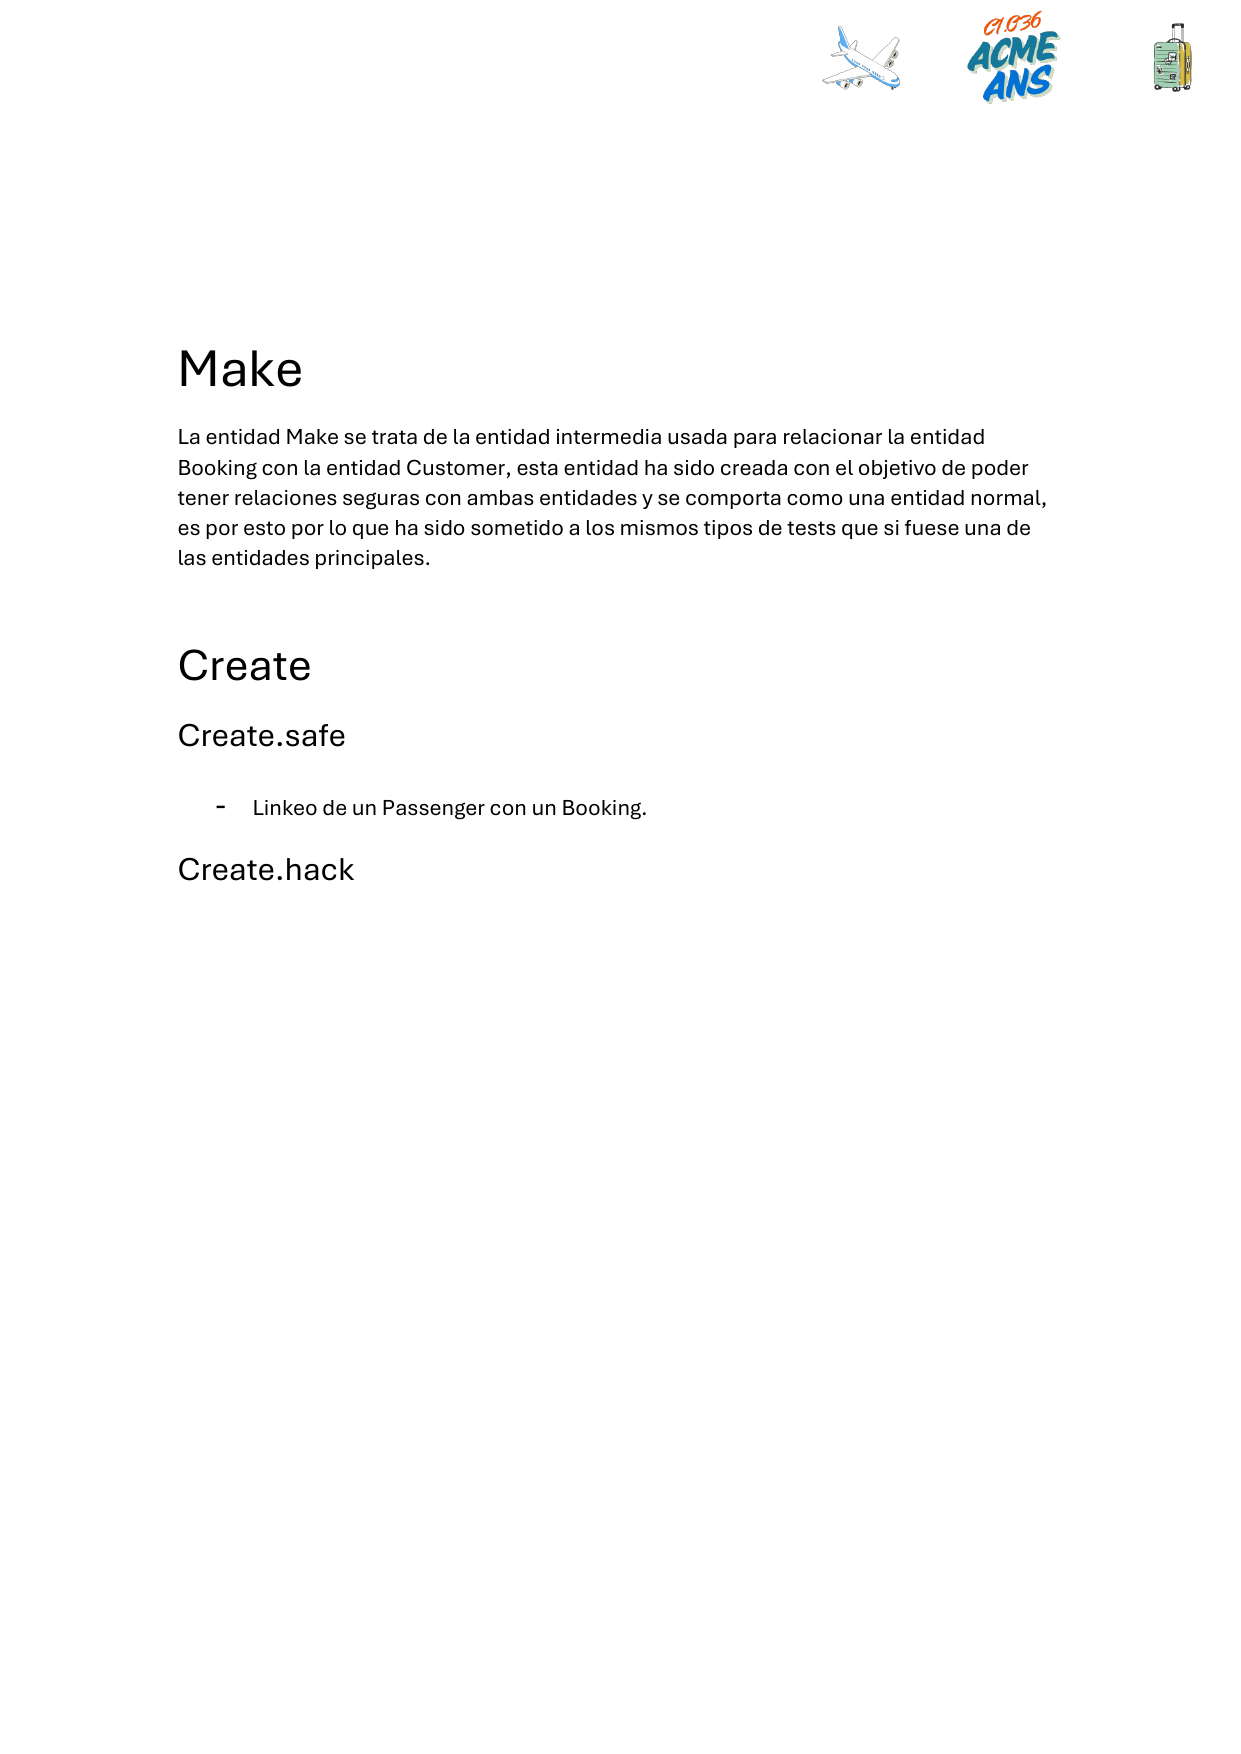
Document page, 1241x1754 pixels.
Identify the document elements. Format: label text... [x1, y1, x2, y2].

text La entidad Make se trata de la entidad intermedia usada para relacionar la entidad Booking con la entidad Customer, esta entidad ha sido creada con el objetivo de poder tener relaciones seguras con ambas entidades y se comporta como una entidad normal, es por esto por lo que ha sido sometido a los mismos tipos de tests que si fuese una de las entidades principales. [177, 423, 1063, 572]
picture [798, 7, 1237, 108]
text Create.hack [177, 849, 1063, 890]
list Linkeo de un Passenger con un Booking. [215, 784, 1063, 824]
text Make [177, 335, 1063, 401]
text Create [177, 638, 1063, 694]
text Create.safe [177, 715, 1063, 755]
